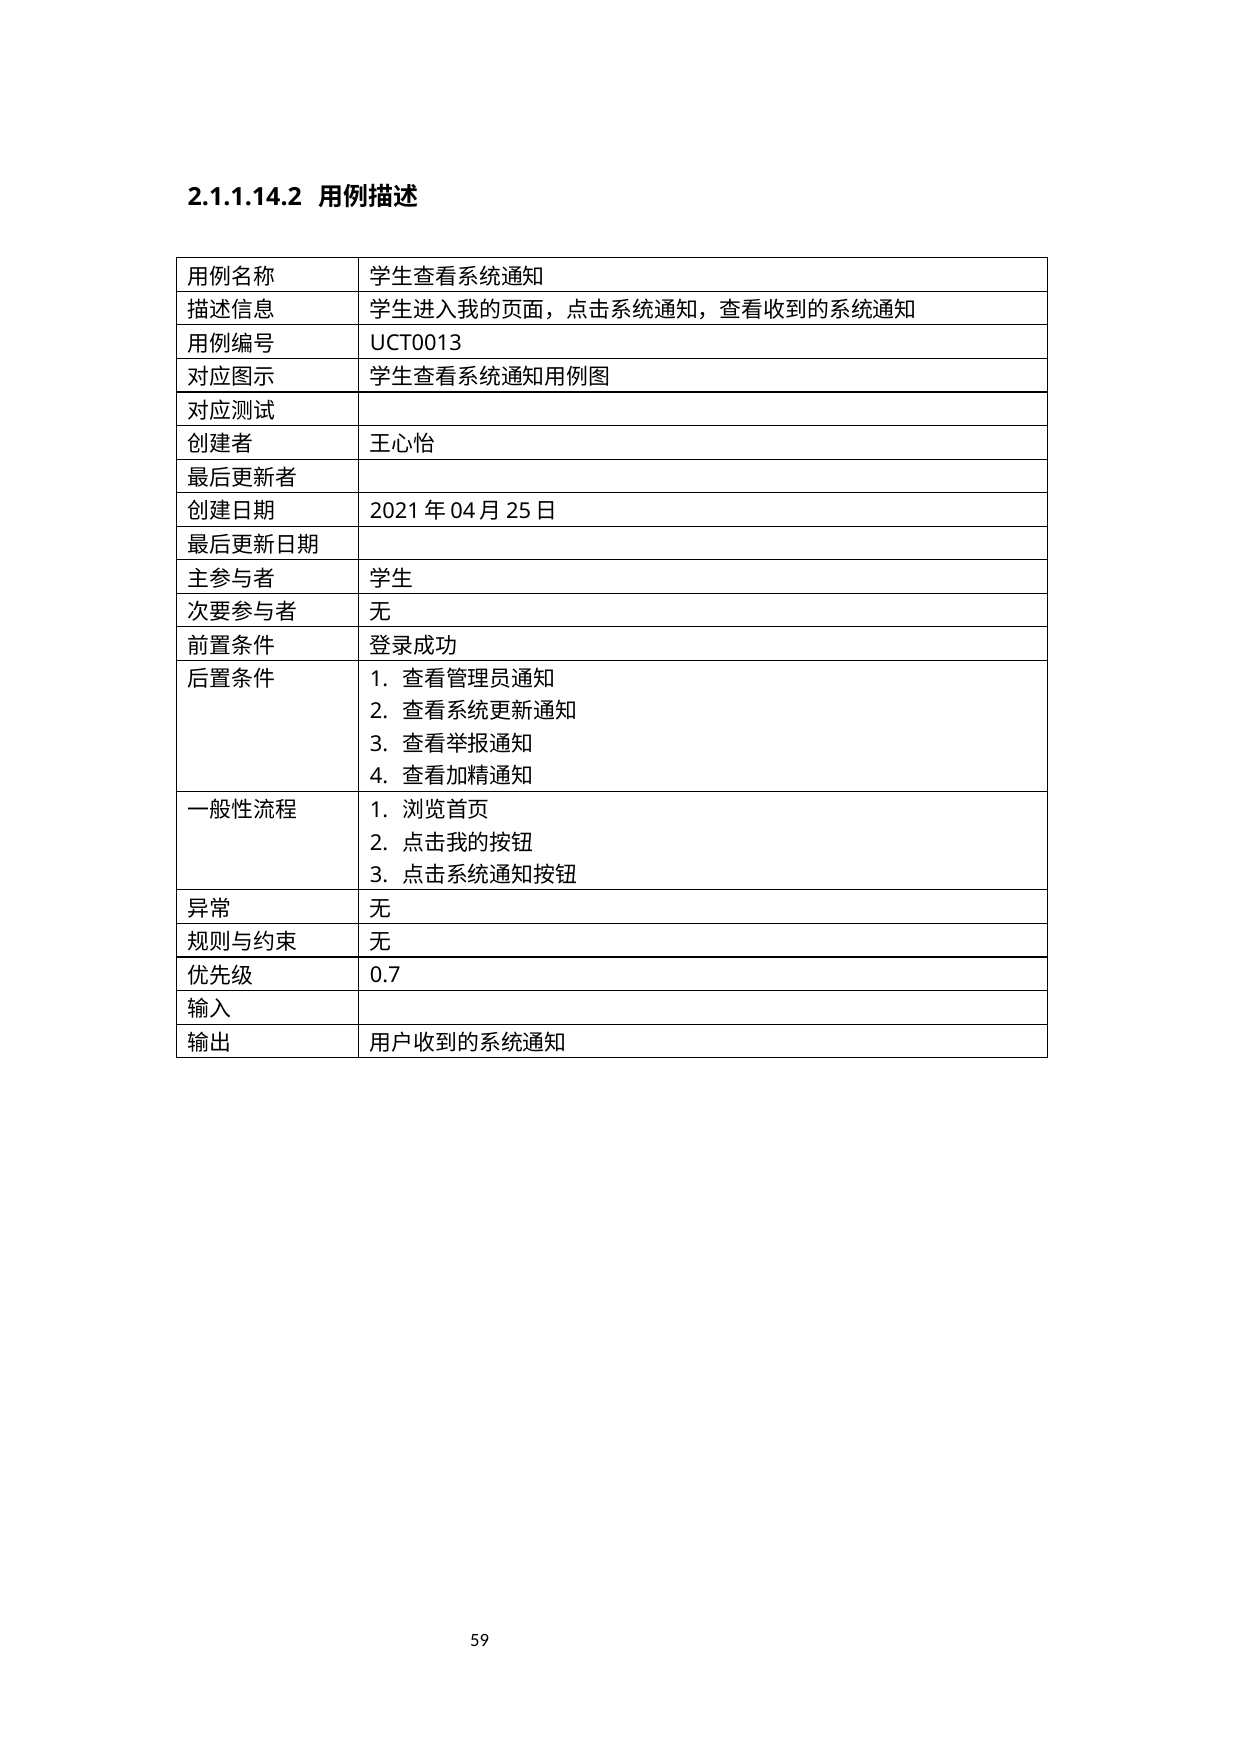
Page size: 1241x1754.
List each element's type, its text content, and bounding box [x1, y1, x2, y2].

table_cell 前置条件 [177, 627, 358, 660]
table_cell 用例编号 [177, 325, 358, 358]
table_cell 0.7 [359, 958, 1047, 990]
table_cell 输入 [177, 991, 358, 1023]
table_cell 2021年04月25日 [359, 493, 1047, 526]
table_cell 最后更新者 [177, 460, 358, 492]
table_cell 次要参与者 [177, 594, 358, 626]
table_cell 主参与者 [177, 560, 358, 593]
table_cell 创建者 [177, 426, 358, 458]
table_cell 用户收到的系统通知 [359, 1025, 1047, 1057]
table_cell 最后更新日期 [177, 527, 358, 559]
table_cell 查看管理员通知 查看系统更新通知 查看举报通知 查看加精通知 [359, 661, 1047, 791]
table_cell 创建日期 [177, 493, 358, 526]
table_cell 优先级 [177, 958, 358, 990]
table_cell UCT0013 [359, 325, 1047, 358]
table_cell [359, 527, 1047, 559]
table_cell [359, 460, 1047, 492]
table_cell 登录成功 [359, 627, 1047, 660]
table_cell 学生进入我的页面，点击系统通知，查看收到的系统通知 [359, 292, 1047, 324]
table_header 学生查看系统通知 [359, 258, 1047, 291]
table_cell 无 [359, 924, 1047, 956]
table_cell 学生 [359, 560, 1047, 593]
table_cell 后置条件 [177, 661, 358, 791]
table_cell 描述信息 [177, 292, 358, 324]
table_cell 异常 [177, 890, 358, 923]
table_cell 无 [359, 890, 1047, 923]
table_cell 浏览首页 点击我的按钮 点击系统通知按钮 [359, 792, 1047, 889]
table_cell [359, 991, 1047, 1023]
table_cell 无 [359, 594, 1047, 626]
table_cell 输出 [177, 1025, 358, 1057]
table_cell 对应图示 [177, 359, 358, 391]
table_cell 对应测试 [177, 393, 358, 425]
table_cell 一般性流程 [177, 792, 358, 889]
table_cell 规则与约束 [177, 924, 358, 956]
table_header 用例名称 [177, 258, 358, 291]
subtitle 用例描述 [187, 162, 1053, 227]
table_cell 学生查看系统通知用例图 [359, 359, 1047, 391]
table_cell [359, 393, 1047, 425]
table_cell 王心怡 [359, 426, 1047, 458]
